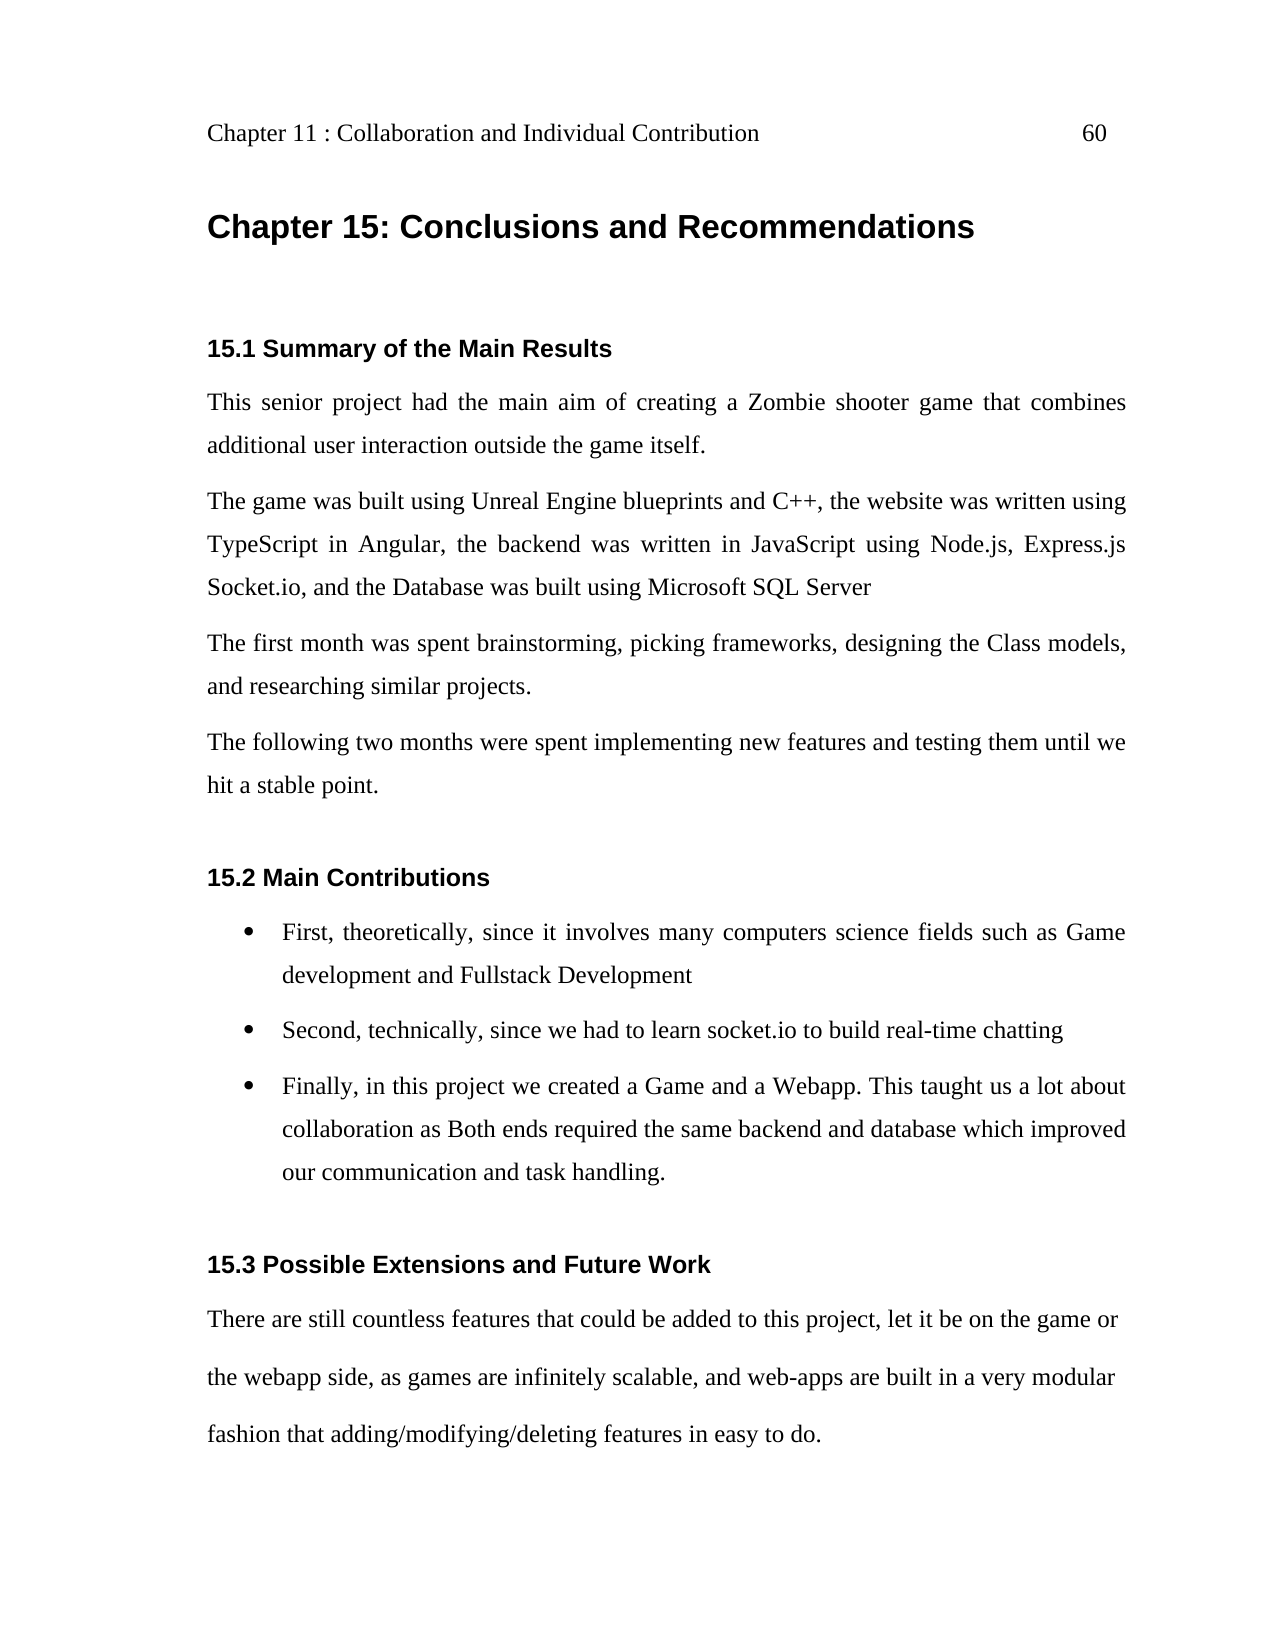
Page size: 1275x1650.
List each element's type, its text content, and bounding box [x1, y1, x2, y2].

list First, theoretically, since it involves many computers science fields such as Game development and Fullstack Development [244, 917, 1127, 989]
list There are still countless features that could be added to this project, let it be on the game or the webapp side, as games are infinitely scalable, and web-apps are built in a very modular fashion that adding/modifying/deleting features in easy to do. [207, 1304, 1127, 1448]
subtitle Possible Extensions and Future Work [207, 1251, 1127, 1279]
subtitle Summary of the Main Results [207, 334, 1127, 362]
text This senior project had the main aim of creating a Zombie shooter game that combines additional user interaction outside the game itself. [207, 387, 1127, 459]
list Second, technically, since we had to learn socket.io to build real-time chatting [244, 1016, 1127, 1044]
list Finally, in this project we created a Game and a Webapp. This taught us a lot about collaboration as Both ends required the same backend and database which improved our communication and task handling. [244, 1071, 1127, 1186]
subtitle : Conclusions and Recommendations [207, 207, 1127, 245]
text The first month was spent brainstorming, picking frameworks, designing the Class models, and researching similar projects. [207, 628, 1127, 700]
text The game was built using Unreal Engine blueprints and C++, the website was written using TypeScript in Angular, the backend was written in JavaScript using Node.js, Express.js Socket.io, and the Database was built using Microsoft SQL Server [207, 486, 1127, 601]
subtitle Main Contributions [207, 863, 1127, 892]
text The following two months were spent implementing new features and testing them until we hit a stable point. [207, 727, 1127, 799]
